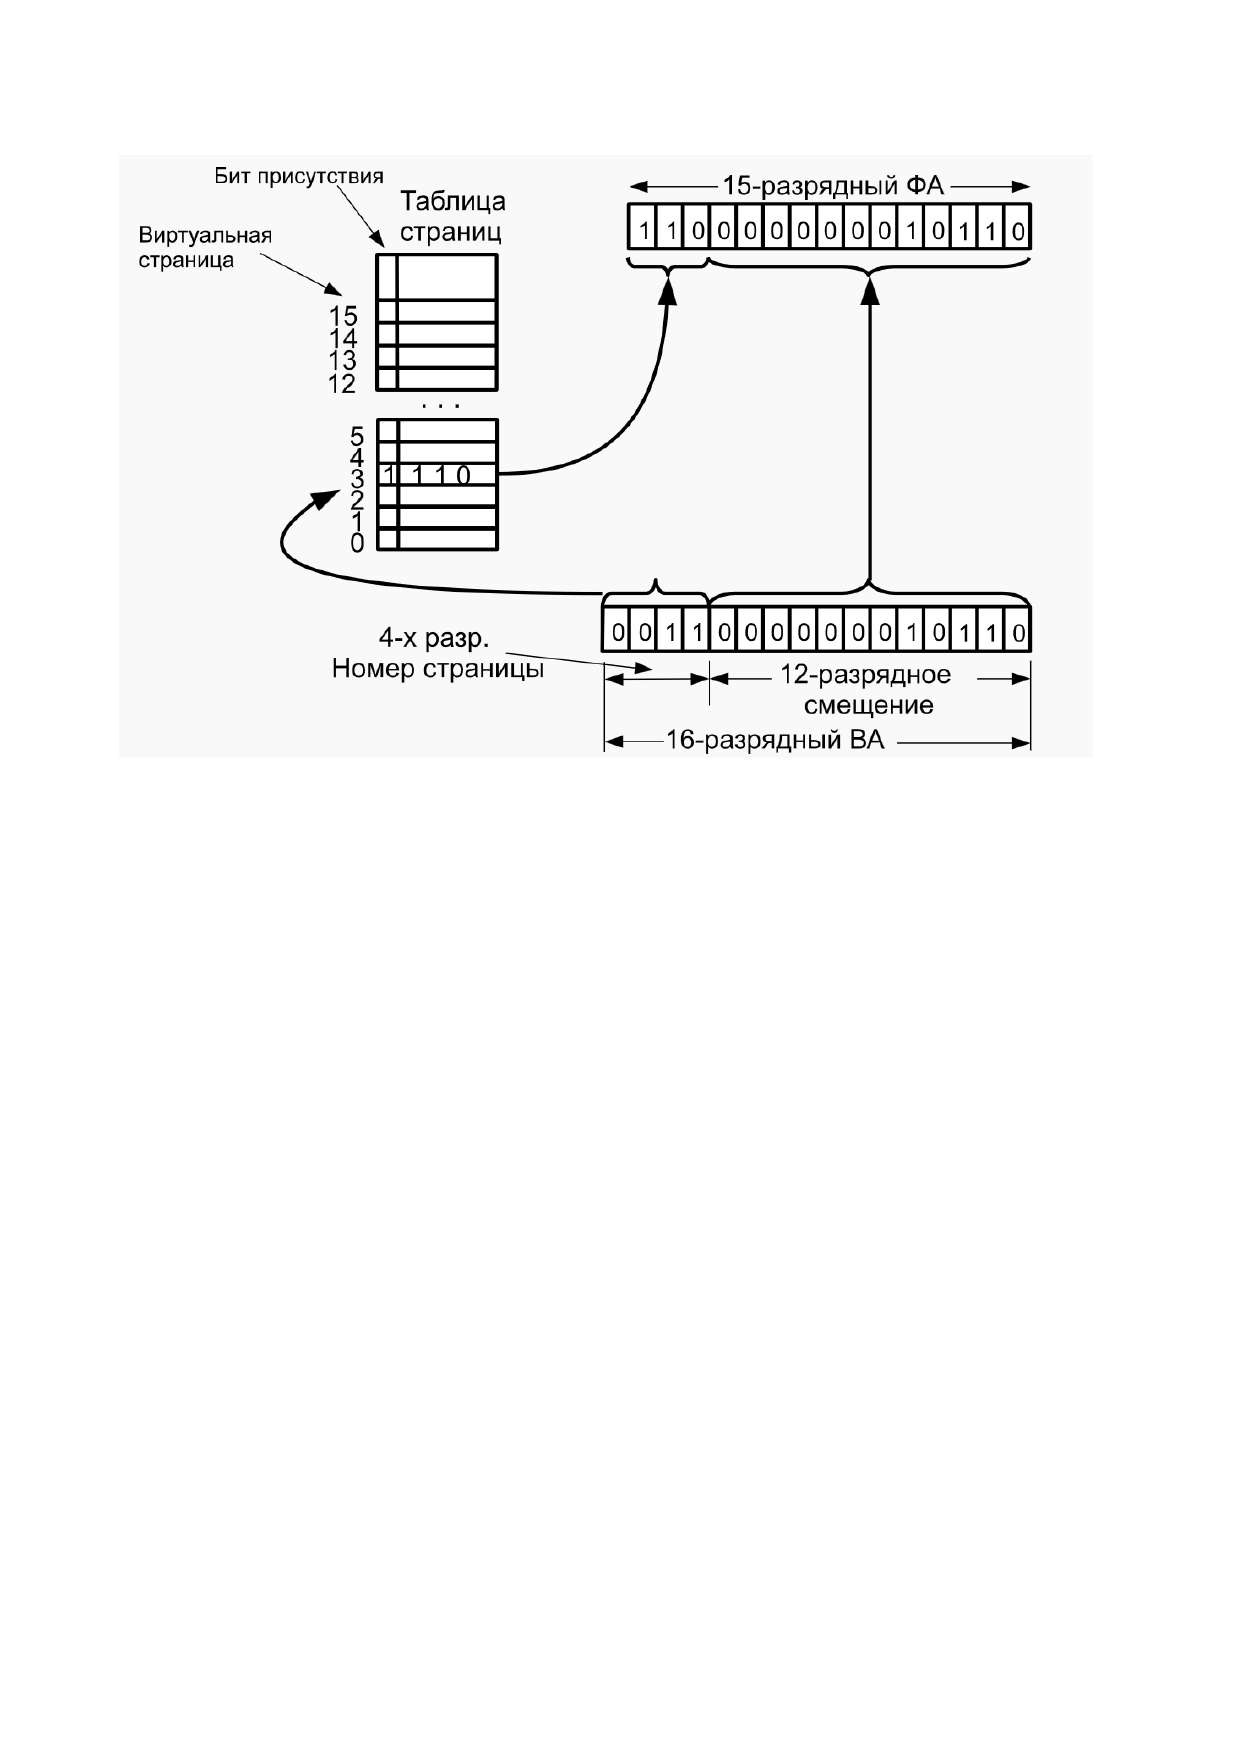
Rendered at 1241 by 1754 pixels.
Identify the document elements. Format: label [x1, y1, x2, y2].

picture [118, 155, 1093, 758]
